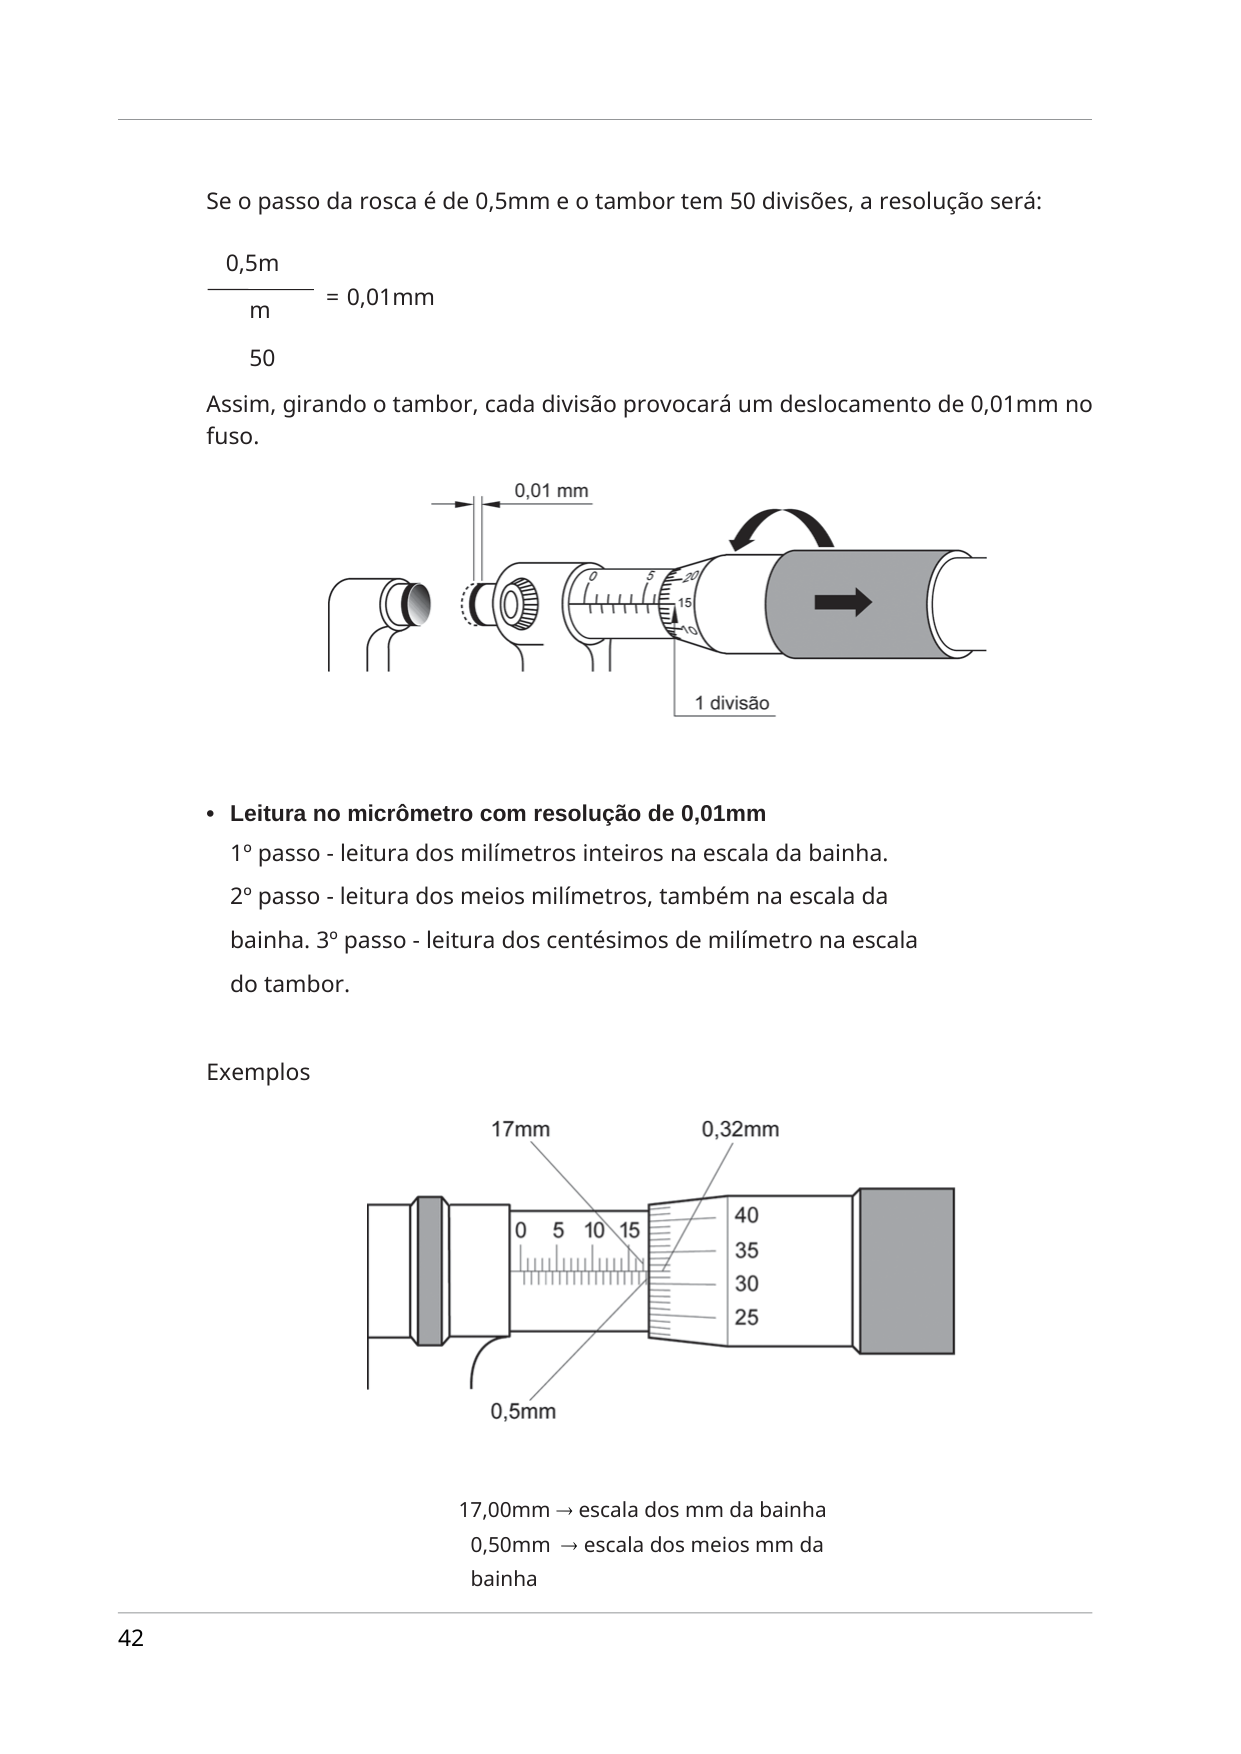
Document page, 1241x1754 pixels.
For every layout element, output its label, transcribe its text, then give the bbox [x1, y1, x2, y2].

text 17,00mm  escala dos mm da bainha 0,50mm  escala dos meios mm da bainha [458, 1495, 888, 1592]
subtitle Leitura no micrômetro com resolução de 0,01mm [206, 800, 1144, 826]
text Exemplos [206, 1056, 1144, 1087]
text 2º passo - leitura dos meios milímetros, também na escala da bainha. 3º passo - leitura dos centésimos de milímetro na escala do tambor. [230, 879, 940, 999]
text 1º passo - leitura dos milímetros inteiros na escala da bainha. [230, 837, 1144, 868]
text 0,5mm 50 [226, 247, 298, 373]
picture [327, 483, 987, 717]
text = 0,01mm [326, 281, 1144, 312]
text Se o passo da rosca é de 0,5mm e o tambor tem 50 divisões, a resolução será: [206, 185, 1144, 216]
text Assim, girando o tambor, cada divisão provocará um deslocamento de 0,01mm no fuso. [206, 388, 1144, 451]
picture [367, 1120, 956, 1422]
